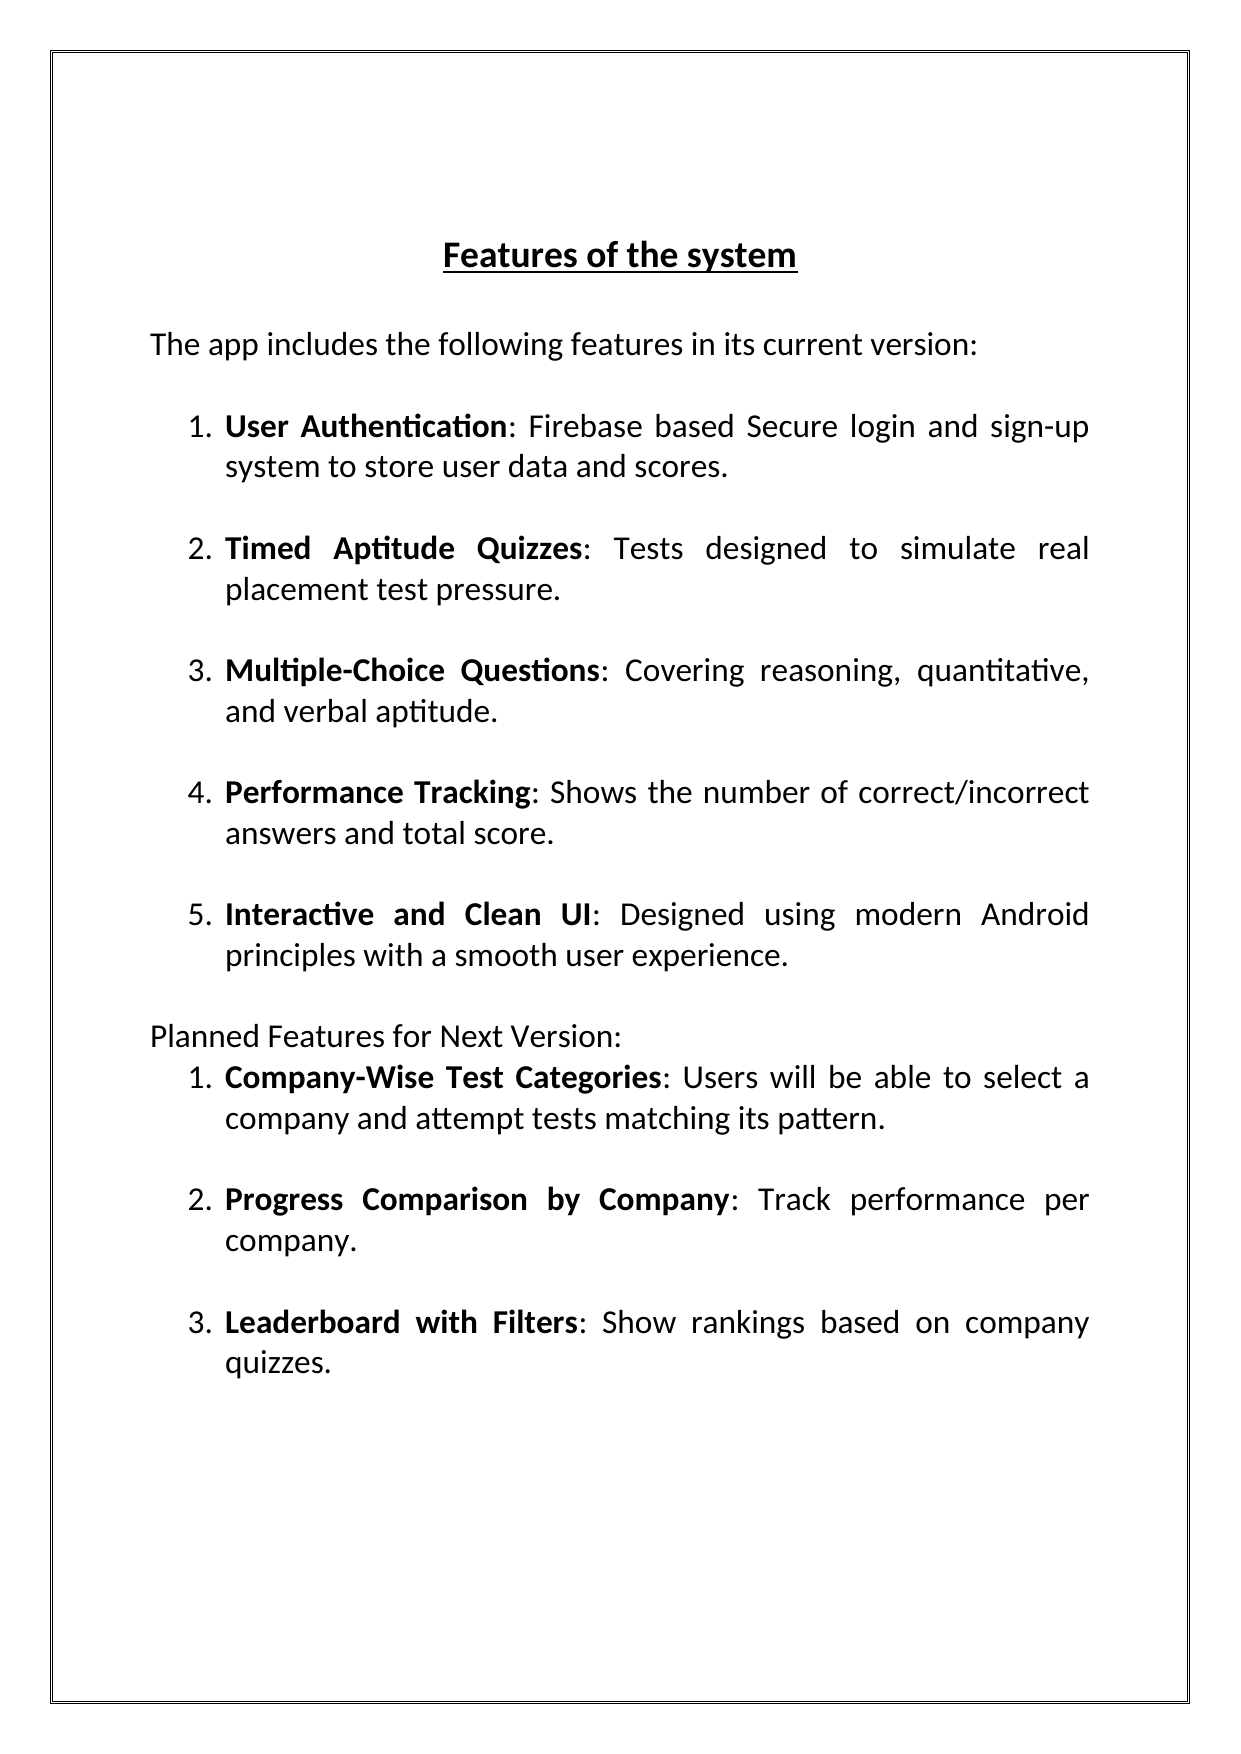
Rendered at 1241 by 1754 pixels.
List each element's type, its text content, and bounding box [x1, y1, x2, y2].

list Performance Tracking: Shows the number of correct/incorrect answers and total score. [187, 771, 1090, 853]
list Leaderboard with Filters: Show rankings based on company quizzes. [187, 1301, 1090, 1382]
list User Authentication: Firebase based Secure login and sign-up system to store user data and scores. [187, 404, 1090, 486]
list Timed Aptitude Quizzes: Tests designed to simulate real placement test pressure. [187, 527, 1090, 608]
text Features of the system [150, 231, 1090, 277]
text Planned Features for Next Version: [150, 1016, 1090, 1056]
list Interactive and Clean UI: Designed using modern Android principles with a smooth user experience. [187, 893, 1090, 975]
list Company-Wise Test Categories: Users will be able to select a company and attempt tests matching its pattern. [187, 1056, 1090, 1138]
list Multiple-Choice Questions: Covering reasoning, quantitative, and verbal aptitude. [187, 649, 1090, 730]
list Progress Comparison by Company: Track performance per company. [187, 1178, 1090, 1260]
text The app includes the following features in its current version: [150, 323, 1090, 364]
